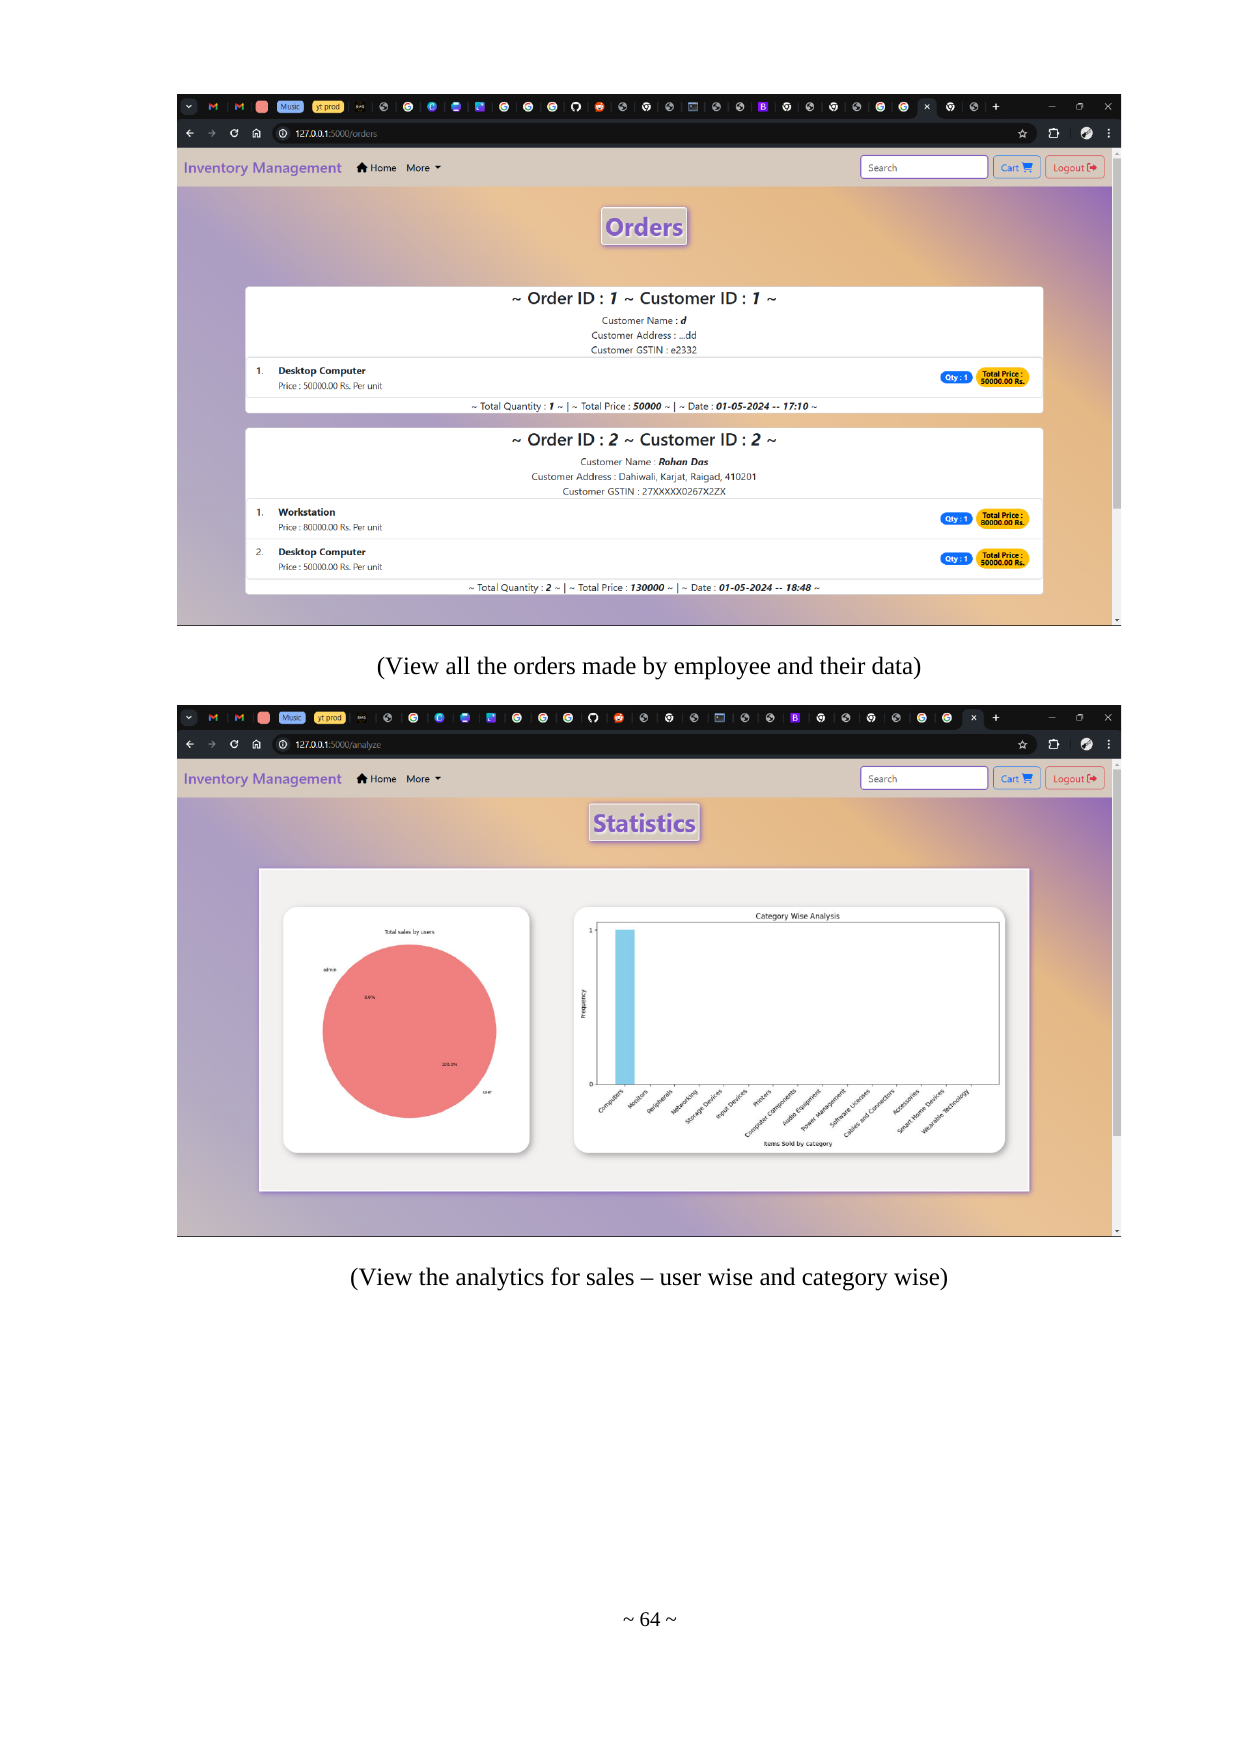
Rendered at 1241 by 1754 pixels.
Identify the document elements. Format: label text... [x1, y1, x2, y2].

picture [177, 705, 1122, 1237]
text (View the analytics for sales – user wise and category wise) [176, 1262, 1122, 1291]
text (View all the orders made by employee and their data) [176, 651, 1122, 680]
picture [177, 94, 1122, 626]
